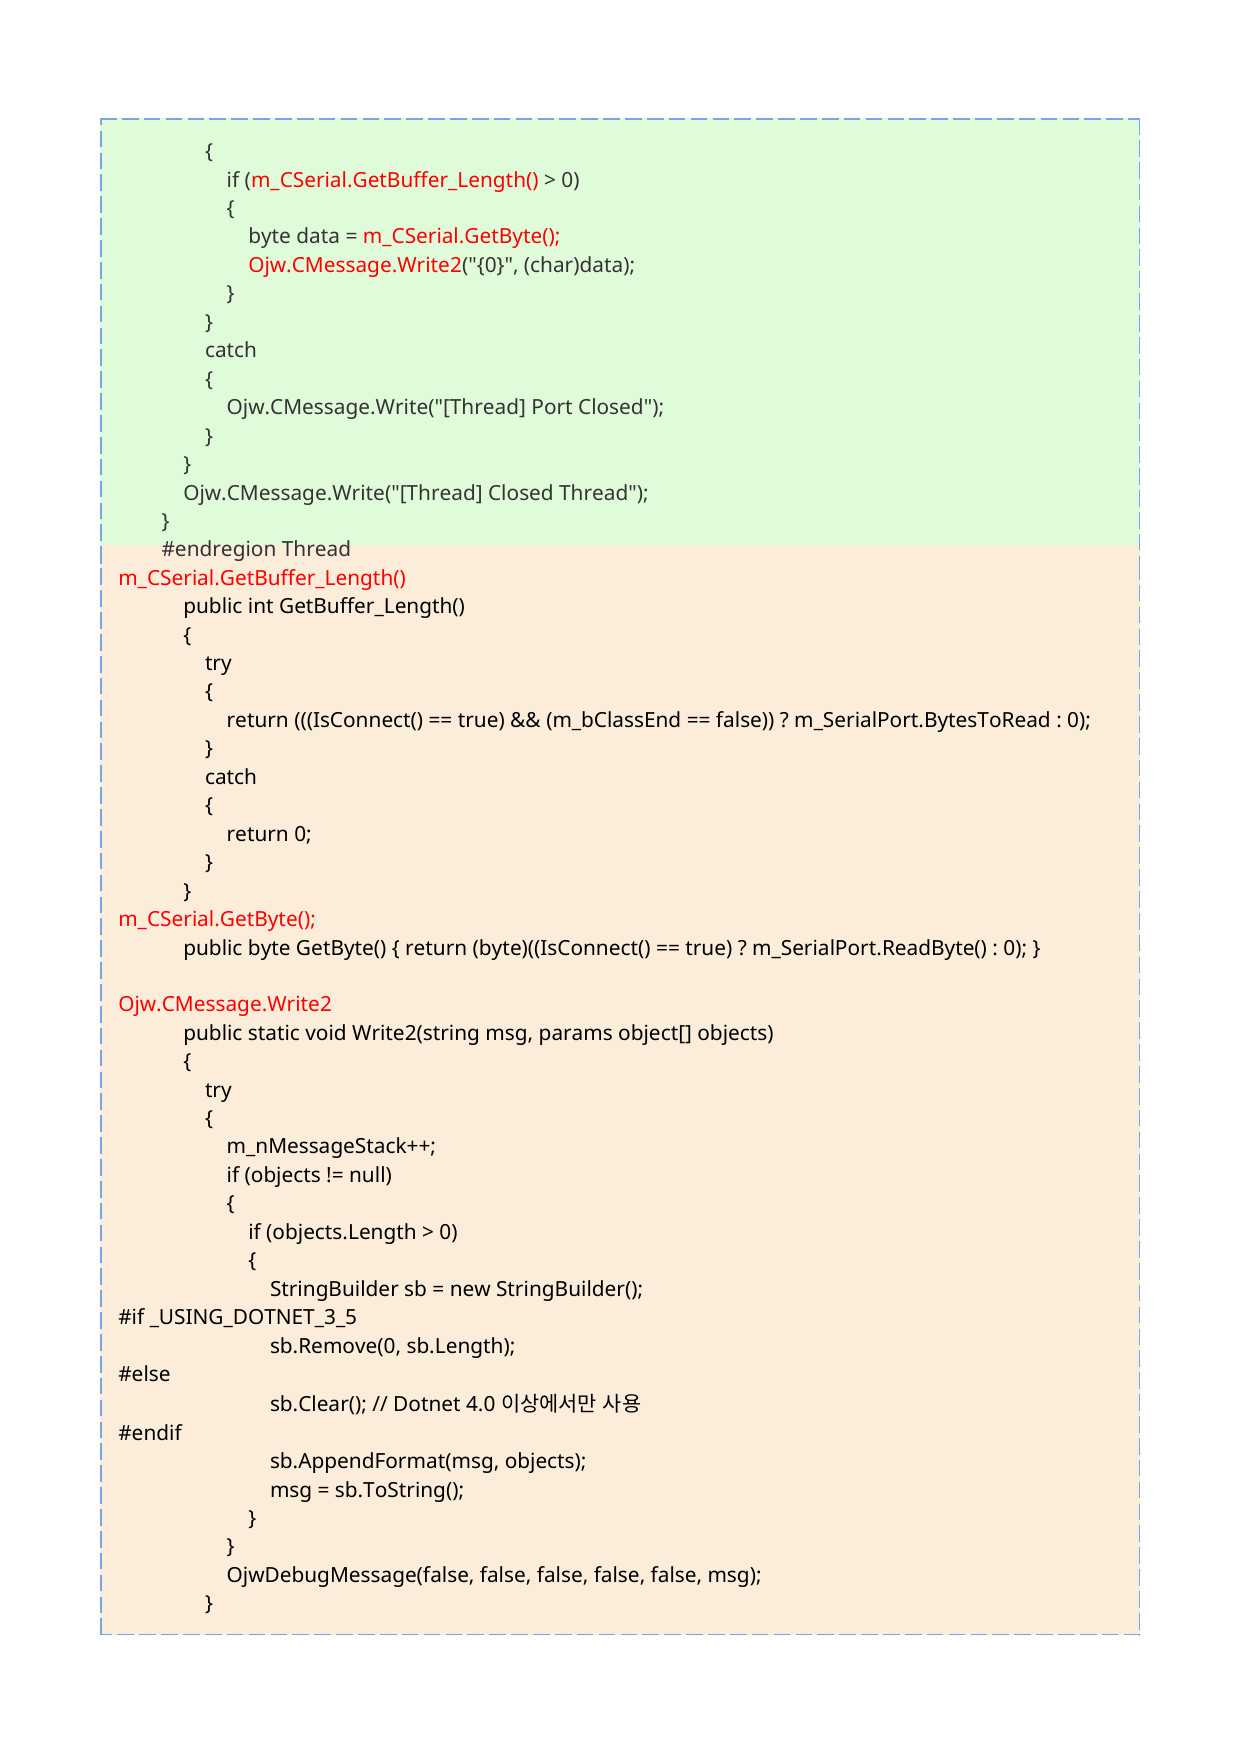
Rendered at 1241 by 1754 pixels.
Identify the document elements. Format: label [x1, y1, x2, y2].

text [100, 545, 1140, 1635]
text [100, 118, 1140, 545]
